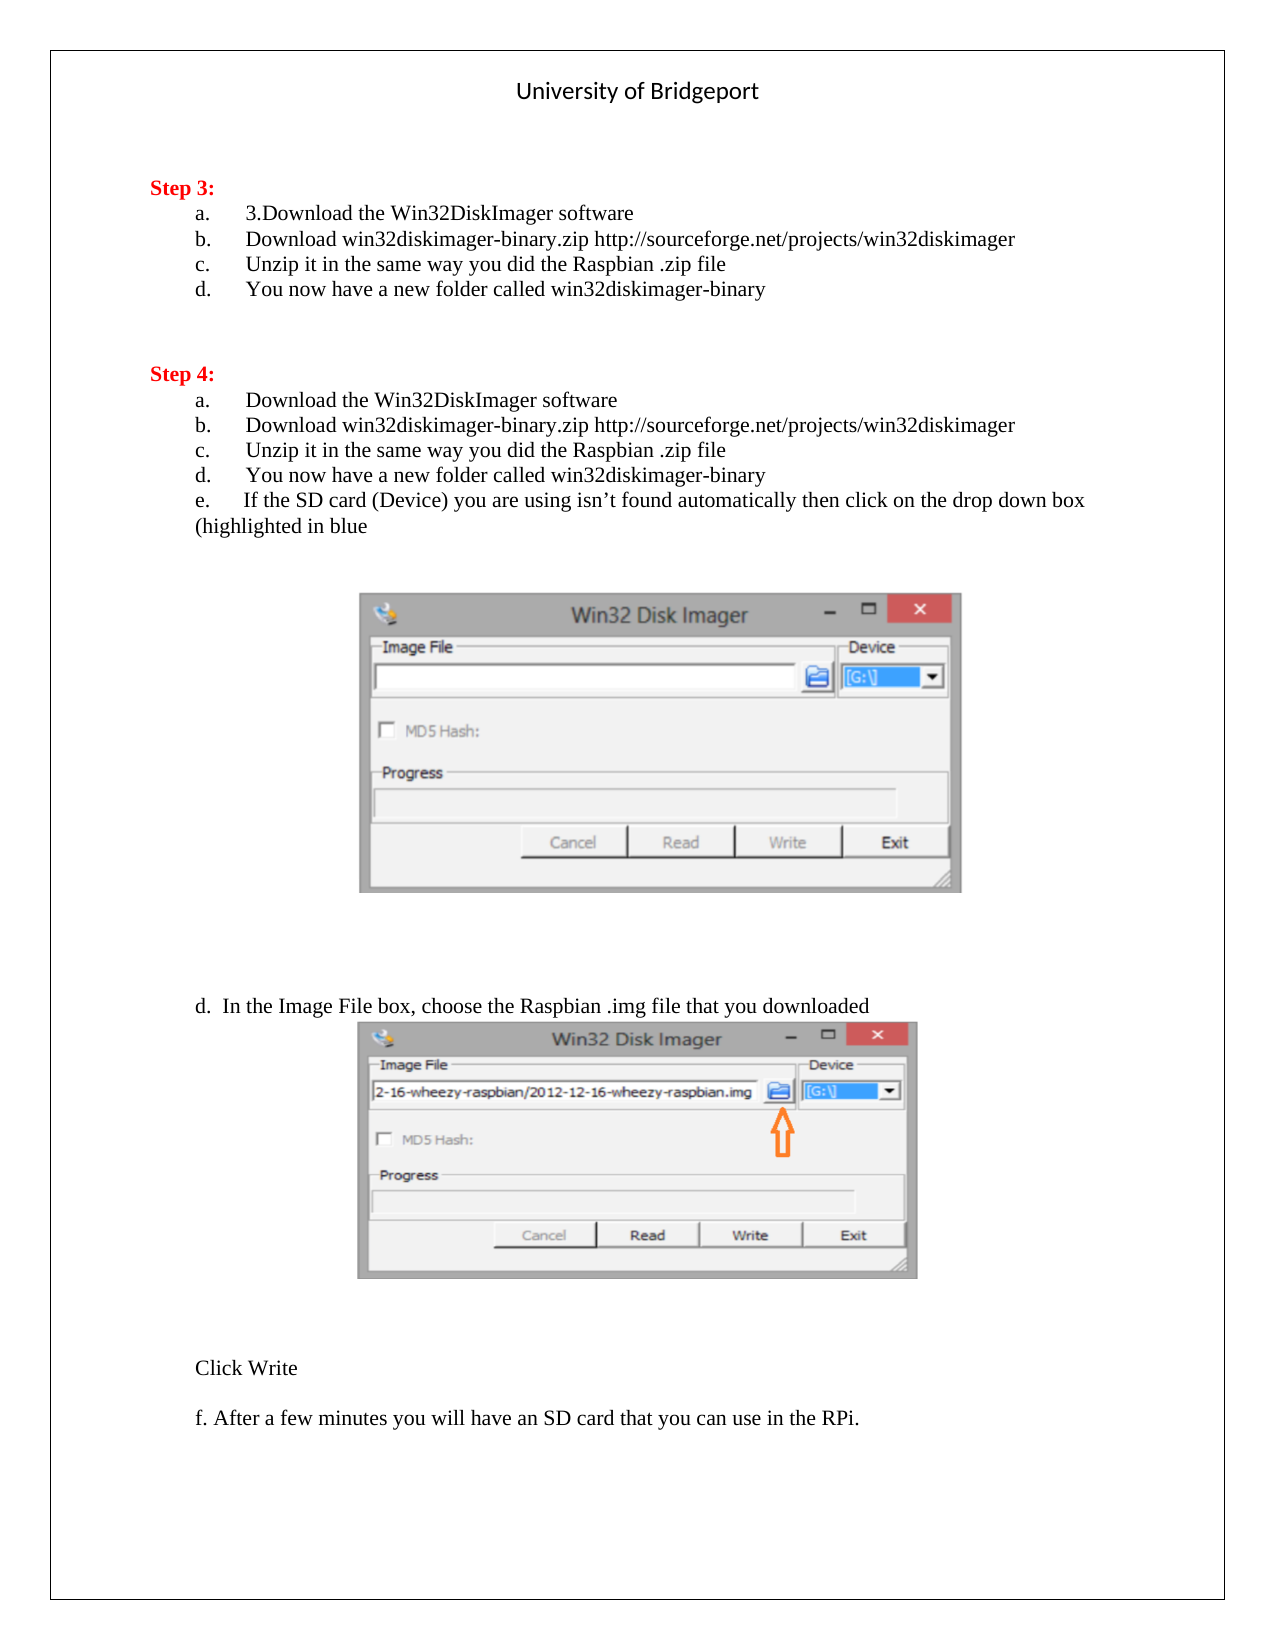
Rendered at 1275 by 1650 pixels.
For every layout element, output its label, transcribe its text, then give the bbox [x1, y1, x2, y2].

text Step 4: [150, 361, 1125, 387]
text b. Download win32diskimager-binary.zip http://sourceforge.net/projects/win32diskimager [195, 226, 1125, 251]
text d. You now have a new folder called win32diskimager-binary [195, 462, 1125, 487]
text a. 3.Download the Win32DiskImager software [195, 200, 1125, 226]
text c. Unzip it in the same way you did the Raspbian .zip file [195, 437, 1125, 462]
text Click Write [195, 1354, 1125, 1380]
text Step 3: [150, 175, 1125, 200]
picture [356, 591, 964, 893]
text d. In the Image File box, choose the Raspbian .img file that you downloaded [195, 993, 1125, 1018]
text a. Download the Win32DiskImager software [195, 387, 1125, 412]
text d. You now have a new folder called win32diskimager-binary [195, 276, 1125, 301]
picture [357, 1018, 918, 1279]
text f. After a few minutes you will have an SD card that you can use in the RPi. [195, 1405, 1125, 1430]
text c. Unzip it in the same way you did the Raspbian .zip file [195, 251, 1125, 276]
text b. Download win32diskimager-binary.zip http://sourceforge.net/projects/win32diskimager [195, 412, 1125, 437]
text e. If the SD card (Device) you are using isn’t found automatically then click on the drop down box (highlighted in blue [195, 487, 1125, 538]
